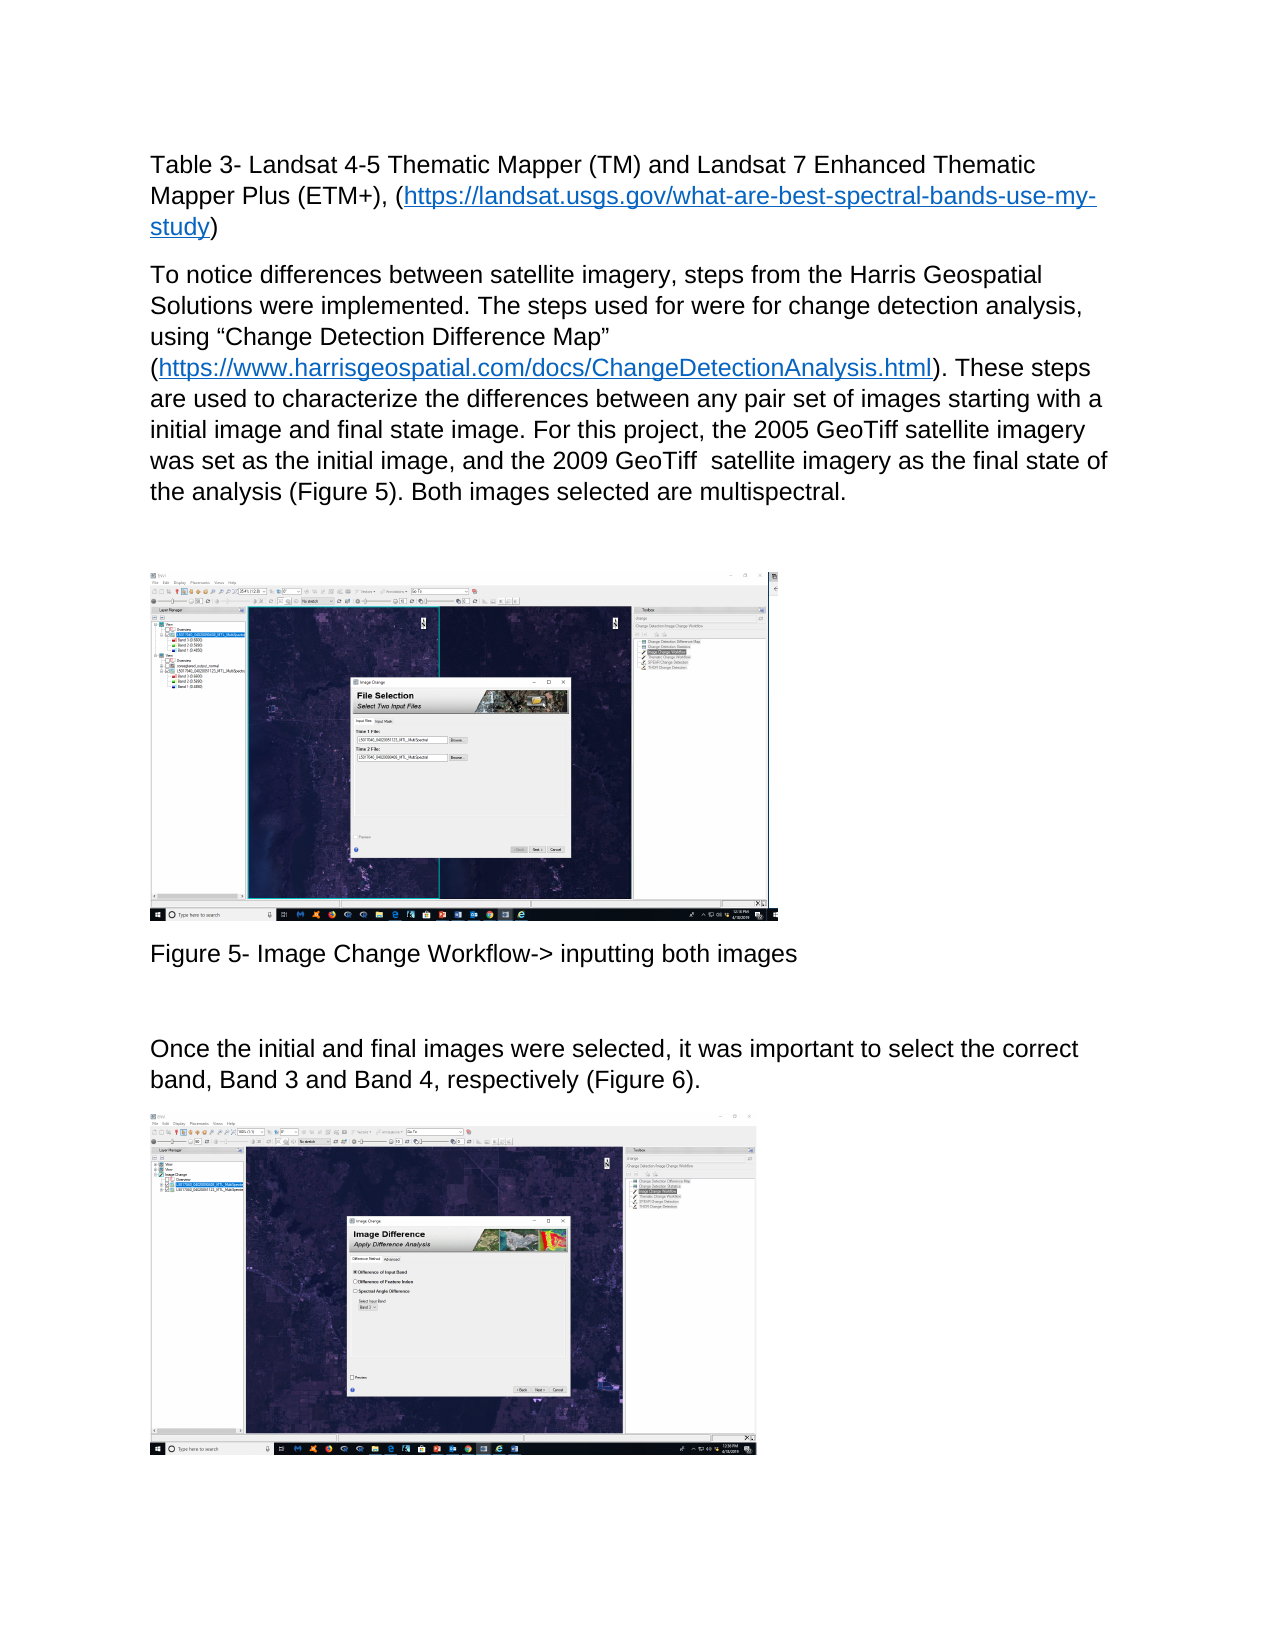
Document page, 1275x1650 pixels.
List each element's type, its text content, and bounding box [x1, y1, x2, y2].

text Table 3- Landsat 4-5 Thematic Mapper (TM) and Landsat 7 Enhanced Thematic Mapper Plus (ETM+), (https://landsat.usgs.gov/what-are-best-spectral-bands-use-my-study) [150, 150, 1125, 241]
text Once the initial and final images were selected, it was important to select the correct band, Band 3 and Band 4, respectively (Figure 6). [150, 1034, 1125, 1094]
picture [150, 572, 778, 921]
picture [150, 1113, 757, 1455]
text To notice differences between satellite imagery, steps from the Harris Geospatial Solutions were implemented. The steps used for were for change detection analysis, using “Change Detection Difference Map” (https://www.harrisgeospatial.com/docs/ChangeDetectionAnalysis.html). These steps are used to characterize the differences between any pair set of images starting with a initial image and final state image. For this project, the 2005 GeoTiff satellite imagery was set as the initial image, and the 2009 GeoTiff satellite imagery as the final state of the analysis (Figure 5). Both images selected are multispectral. [150, 260, 1125, 506]
text Figure 5- Image Change Workflow-> inputting both images [150, 939, 1125, 968]
